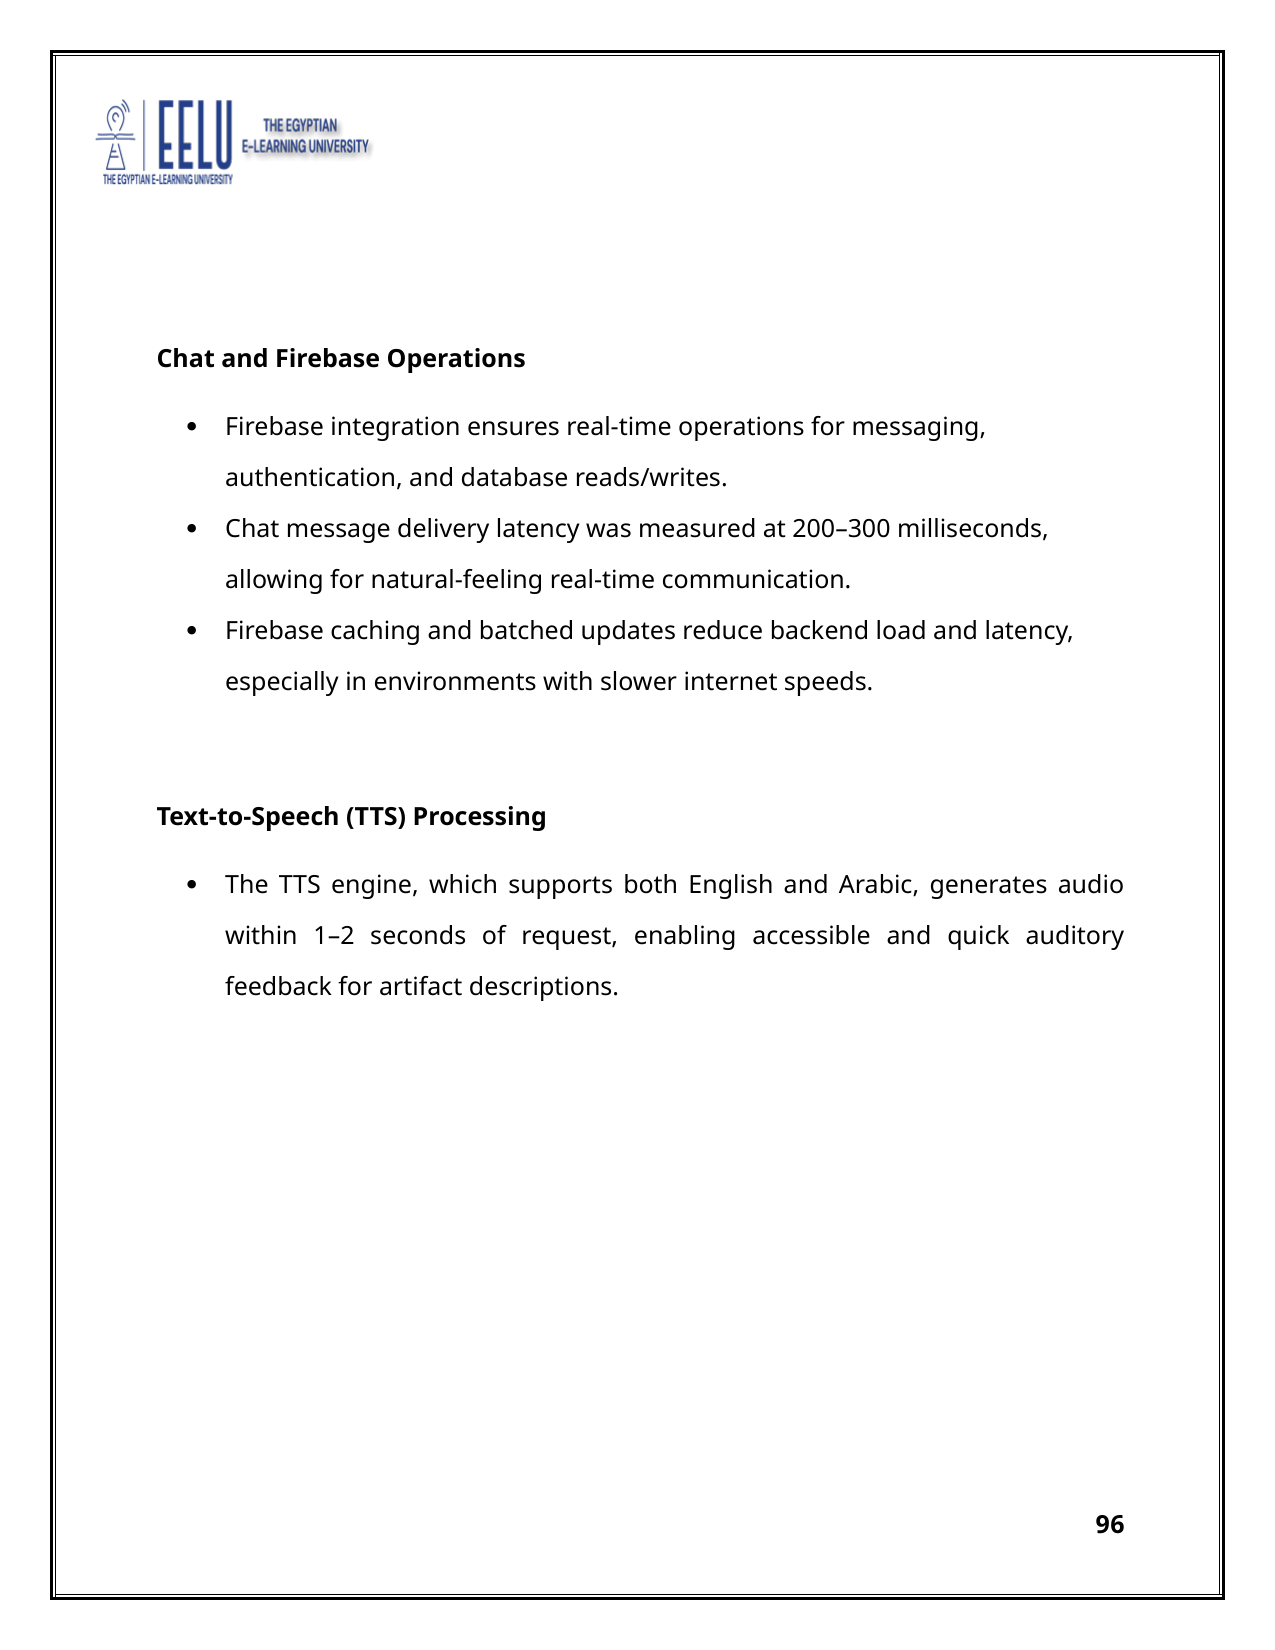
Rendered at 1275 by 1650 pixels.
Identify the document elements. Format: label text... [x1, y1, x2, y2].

picture [80, 75, 374, 188]
list Firebase caching and batched updates reduce backend load and latency, especially in environments with slower internet speeds. [187, 612, 1125, 697]
list Chat message delivery latency was measured at 200–300 milliseconds, allowing for natural-feeling real-time communication. [187, 510, 1125, 595]
list The TTS engine, which supports both English and Arabic, generates audio within 1–2 seconds of request, enabling accessible and quick auditory feedback for artifact descriptions. [187, 866, 1125, 1003]
list Firebase integration ensures real-time operations for messaging, authentication, and database reads/writes. [187, 408, 1125, 493]
text Text-to-Speech (TTS) Processing [150, 799, 1125, 833]
text Chat and Firebase Operations [150, 340, 1125, 374]
